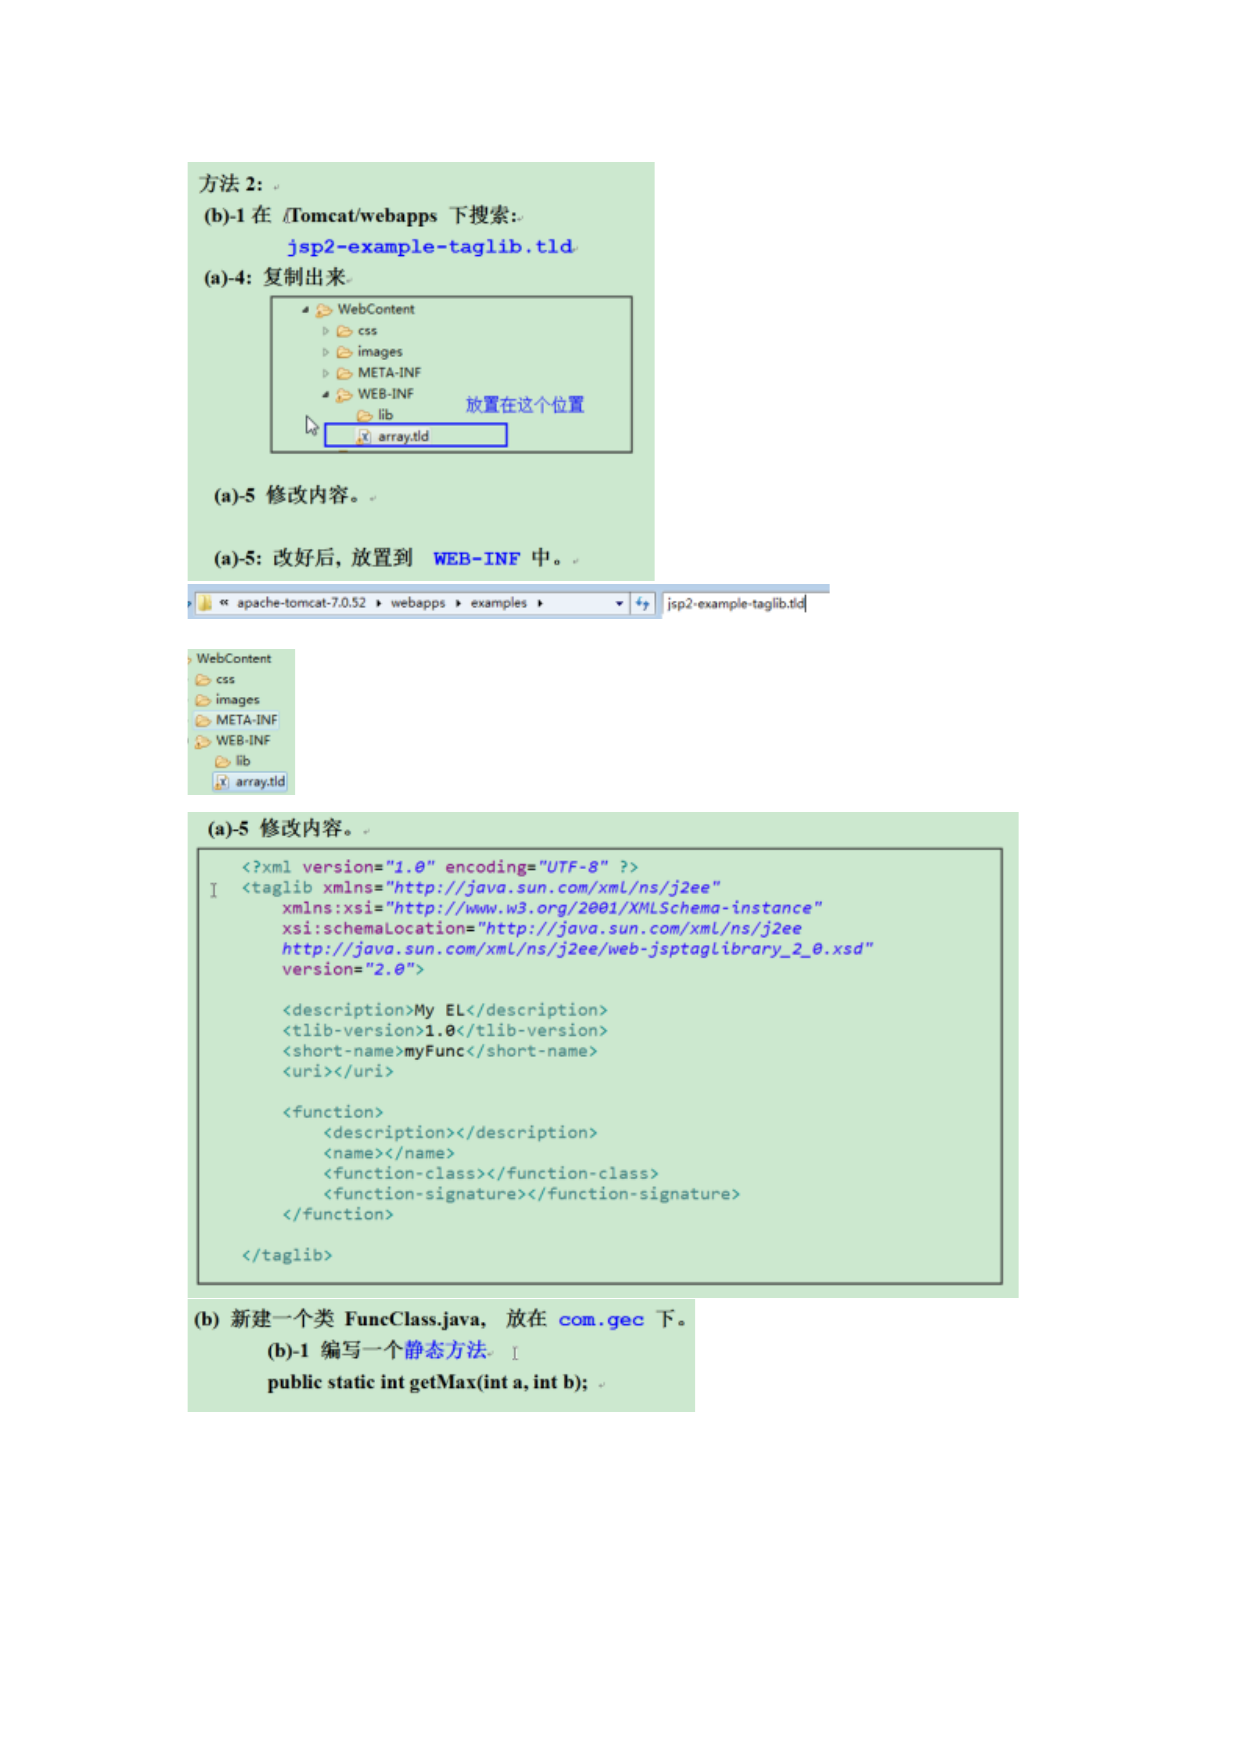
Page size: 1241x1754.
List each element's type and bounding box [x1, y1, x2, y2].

picture [187, 649, 296, 795]
picture [187, 162, 655, 581]
picture [187, 1299, 696, 1412]
picture [187, 812, 1019, 1298]
picture [187, 584, 830, 619]
